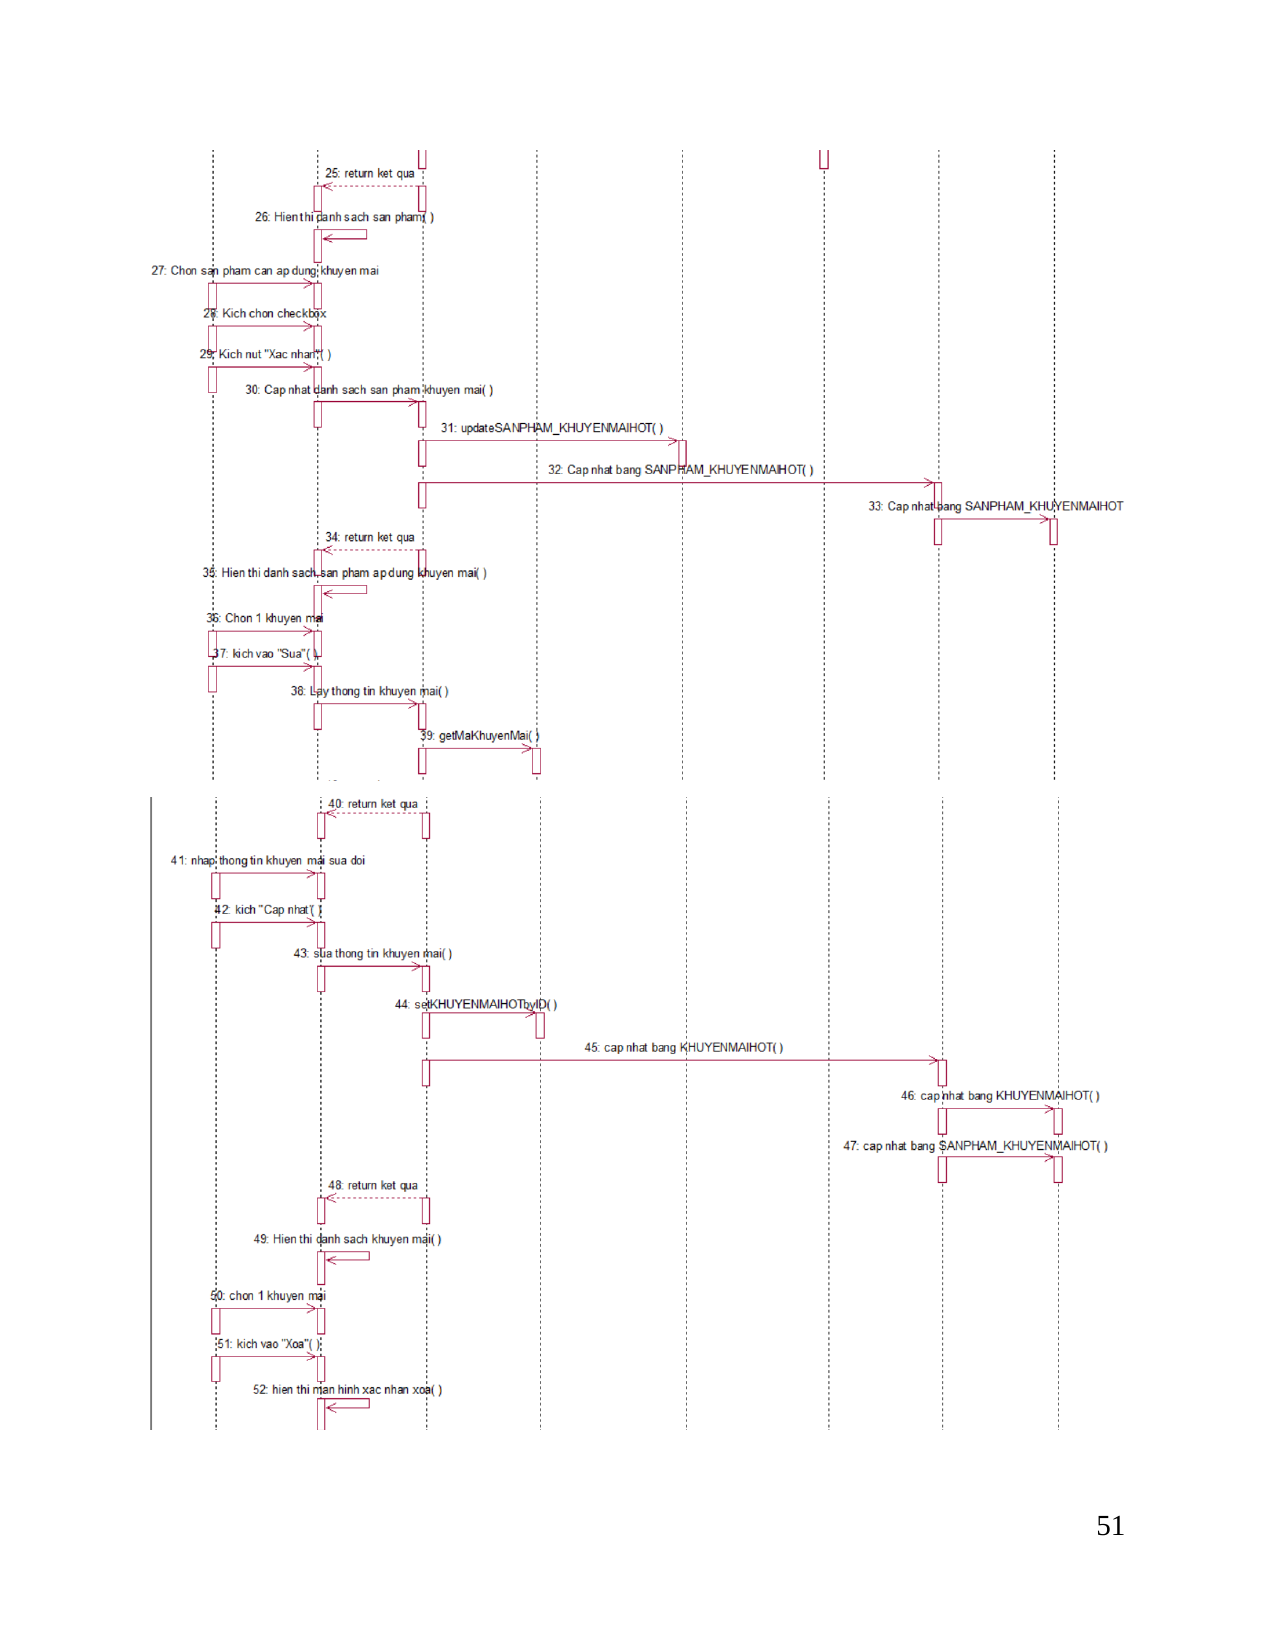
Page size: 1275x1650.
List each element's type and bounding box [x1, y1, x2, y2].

picture [150, 797, 1125, 1430]
picture [150, 150, 1125, 781]
